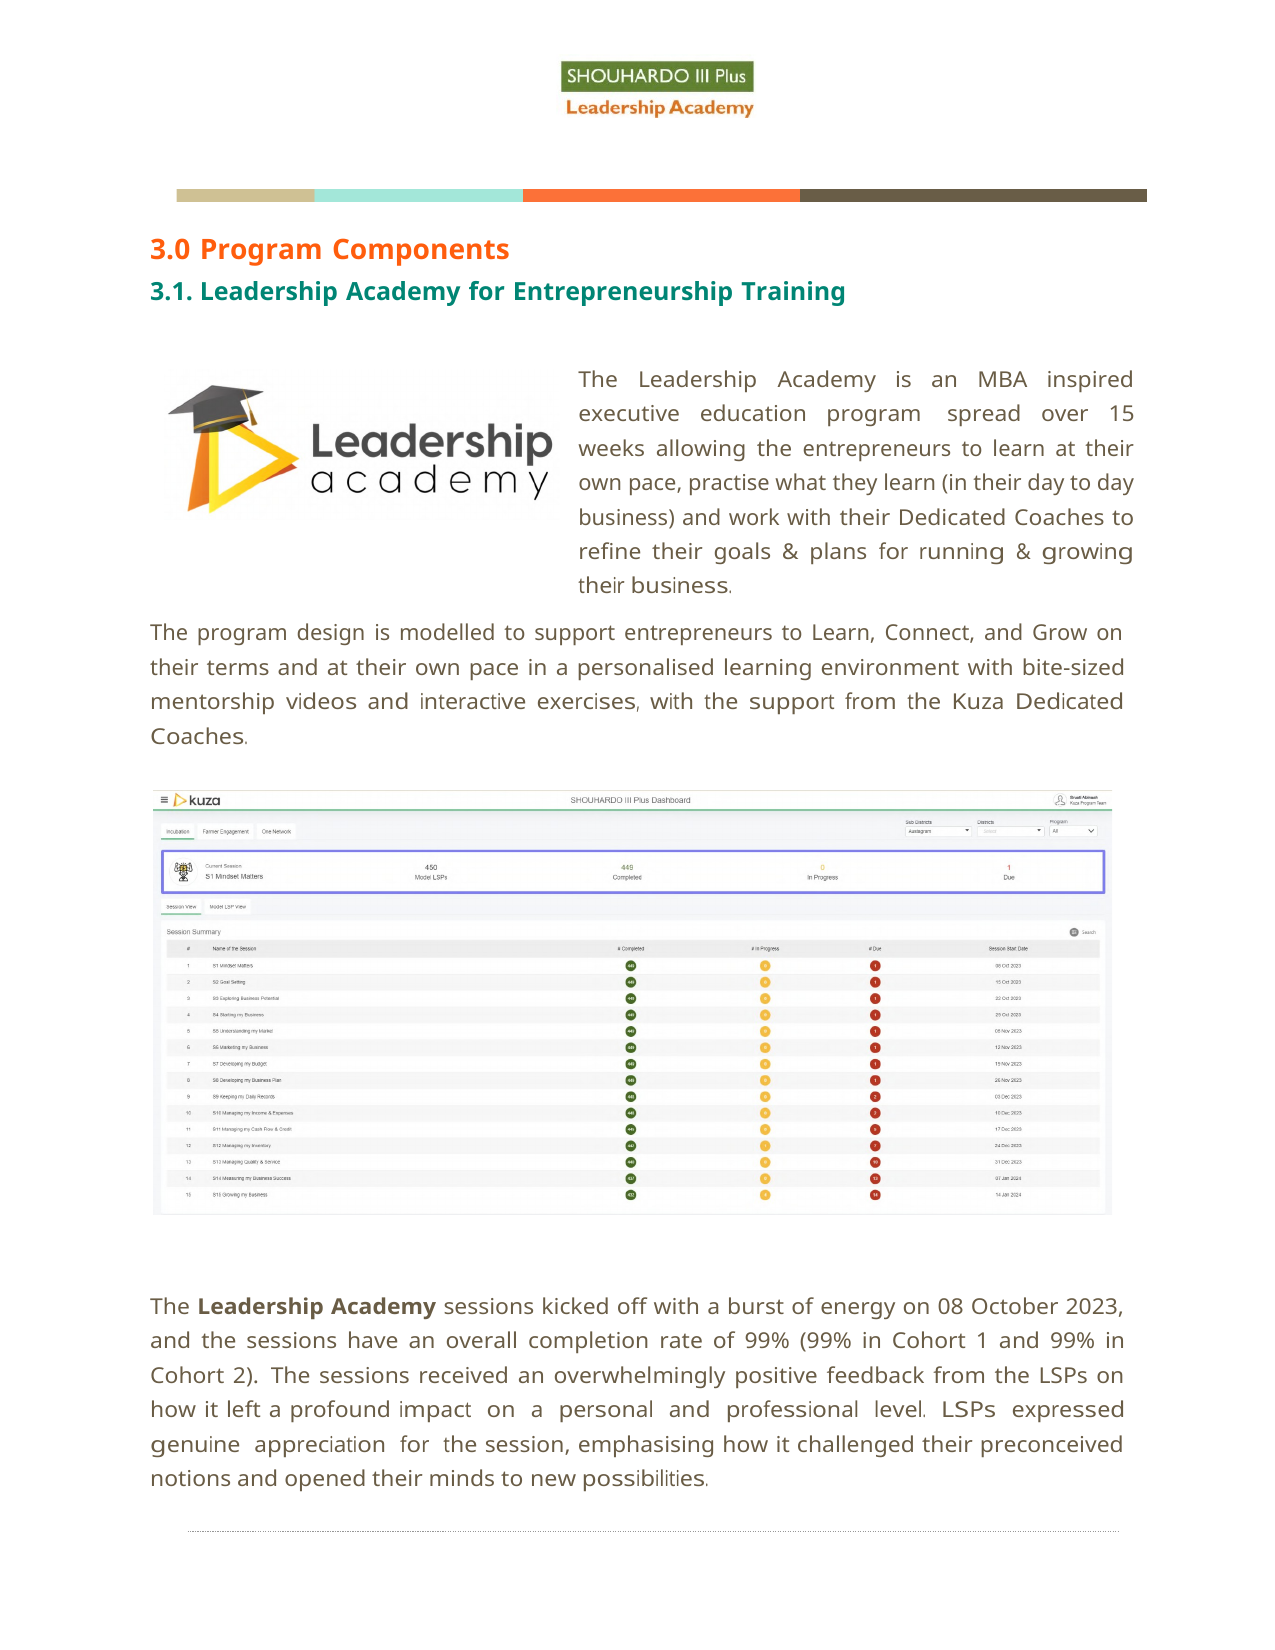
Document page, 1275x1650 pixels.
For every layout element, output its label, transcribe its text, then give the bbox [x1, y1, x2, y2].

picture [153, 790, 1113, 1215]
picture [556, 54, 757, 118]
picture [176, 189, 1147, 202]
text The Leadership Academy sessions kicked oﬀ with a burst of energy on 08 October 2023, and the sessions have an overall completion rate of 99% (99% in Cohort 1 and 99% in Cohort 2). The sessions received an overwhelmingly positive feedback from the LSPs on how it left a profound impact on a personal and professional level. LSPs expressed genuine appreciation for the session, emphasising how it challenged their preconceived notions and opened their minds to new possibilities. [150, 1291, 1125, 1493]
picture [164, 369, 560, 520]
subtitle 3.0 Program Components [150, 229, 1196, 268]
text The program design is modelled to support entrepreneurs to Learn, Connect, and Grow on their terms and at their own pace in a personalised learning environment with bite-sized mentorship videos and interactive exercises, with the support from the Kuza Dedicated Coaches. [150, 617, 1125, 751]
text The Leadership Academy is an MBA inspired executive education program spread over 15 weeks allowing the entrepreneurs to learn at their own pace, practise what they learn (in their day to day business) and work with their Dedicated Coaches to reﬁne their goals & plans for running & growing their business. [578, 364, 1134, 600]
subtitle Leadership Academy for Entrepreneurship Training [150, 274, 1196, 308]
